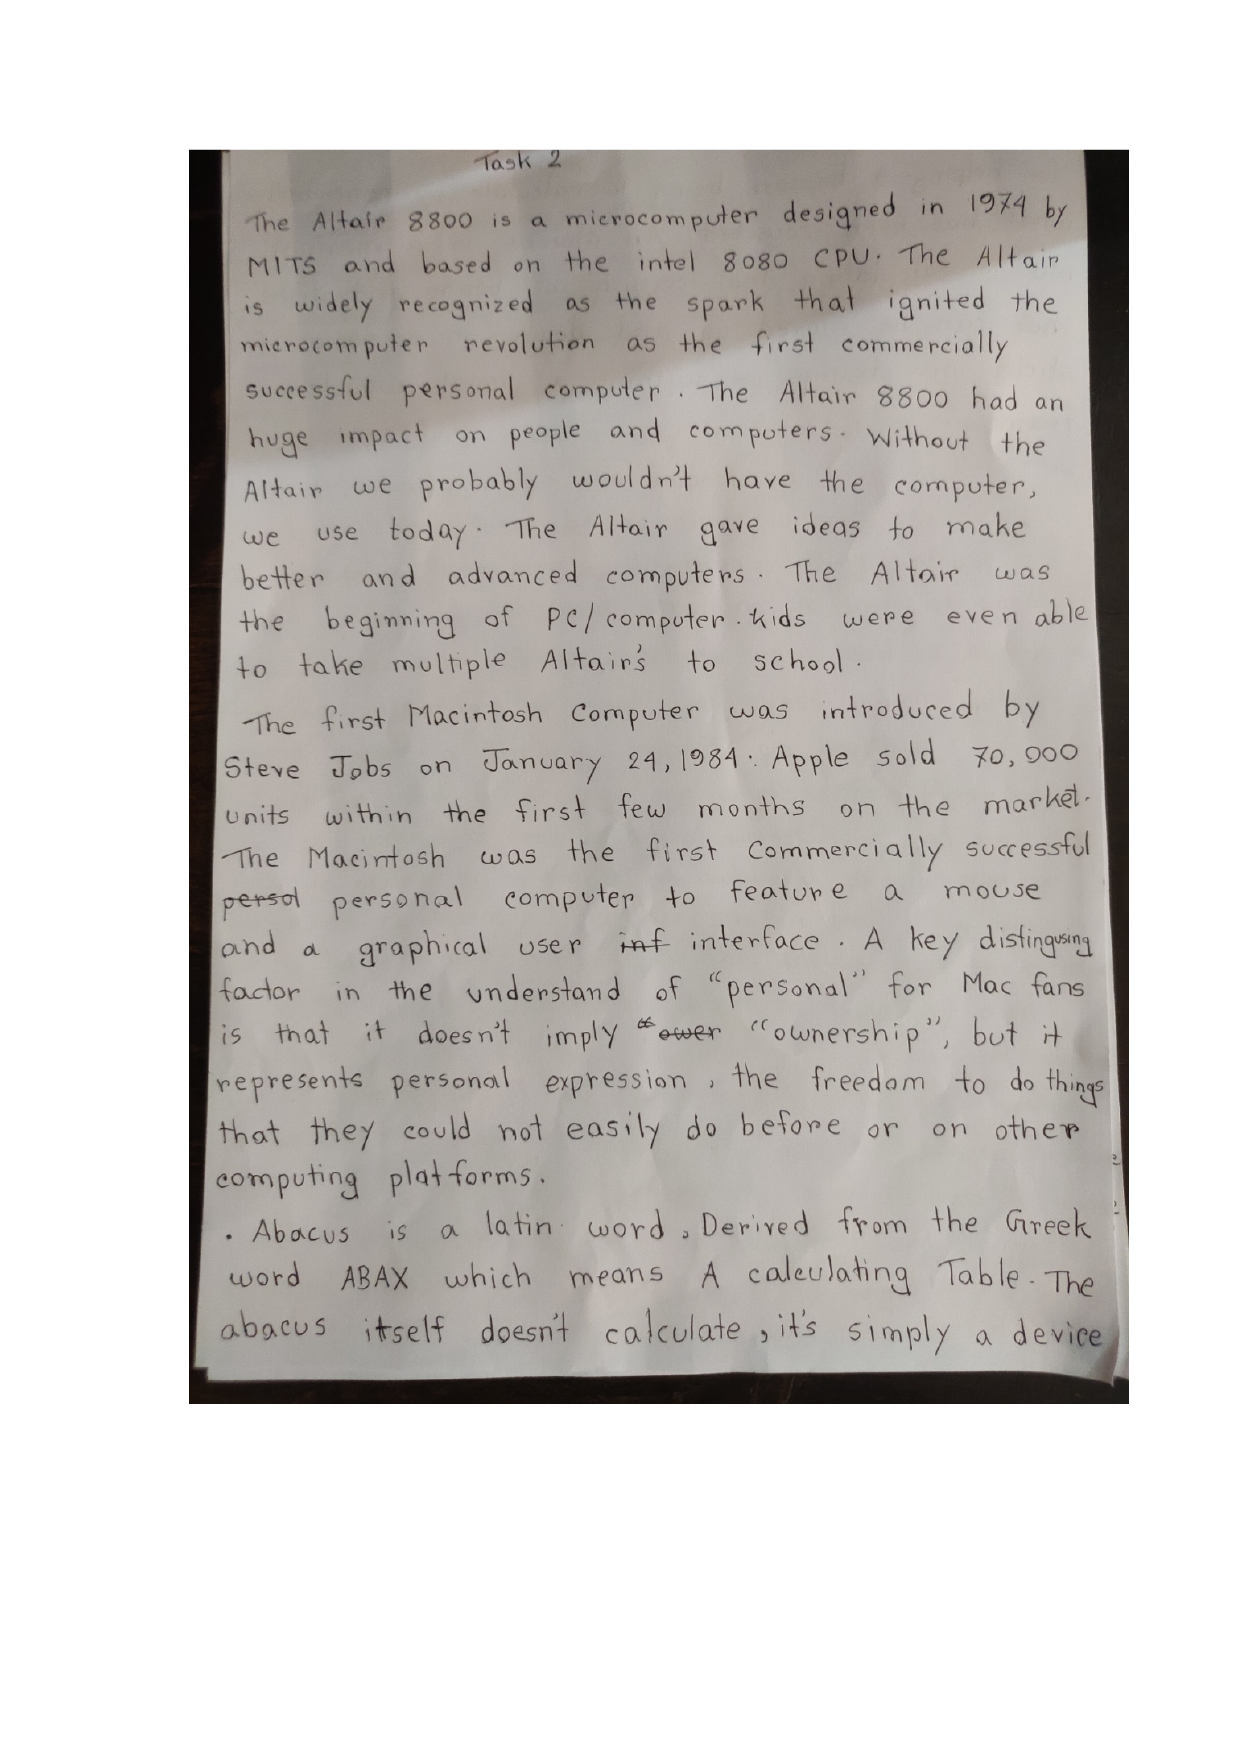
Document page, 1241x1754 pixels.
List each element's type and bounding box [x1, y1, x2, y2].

picture [190, 151, 1129, 1403]
